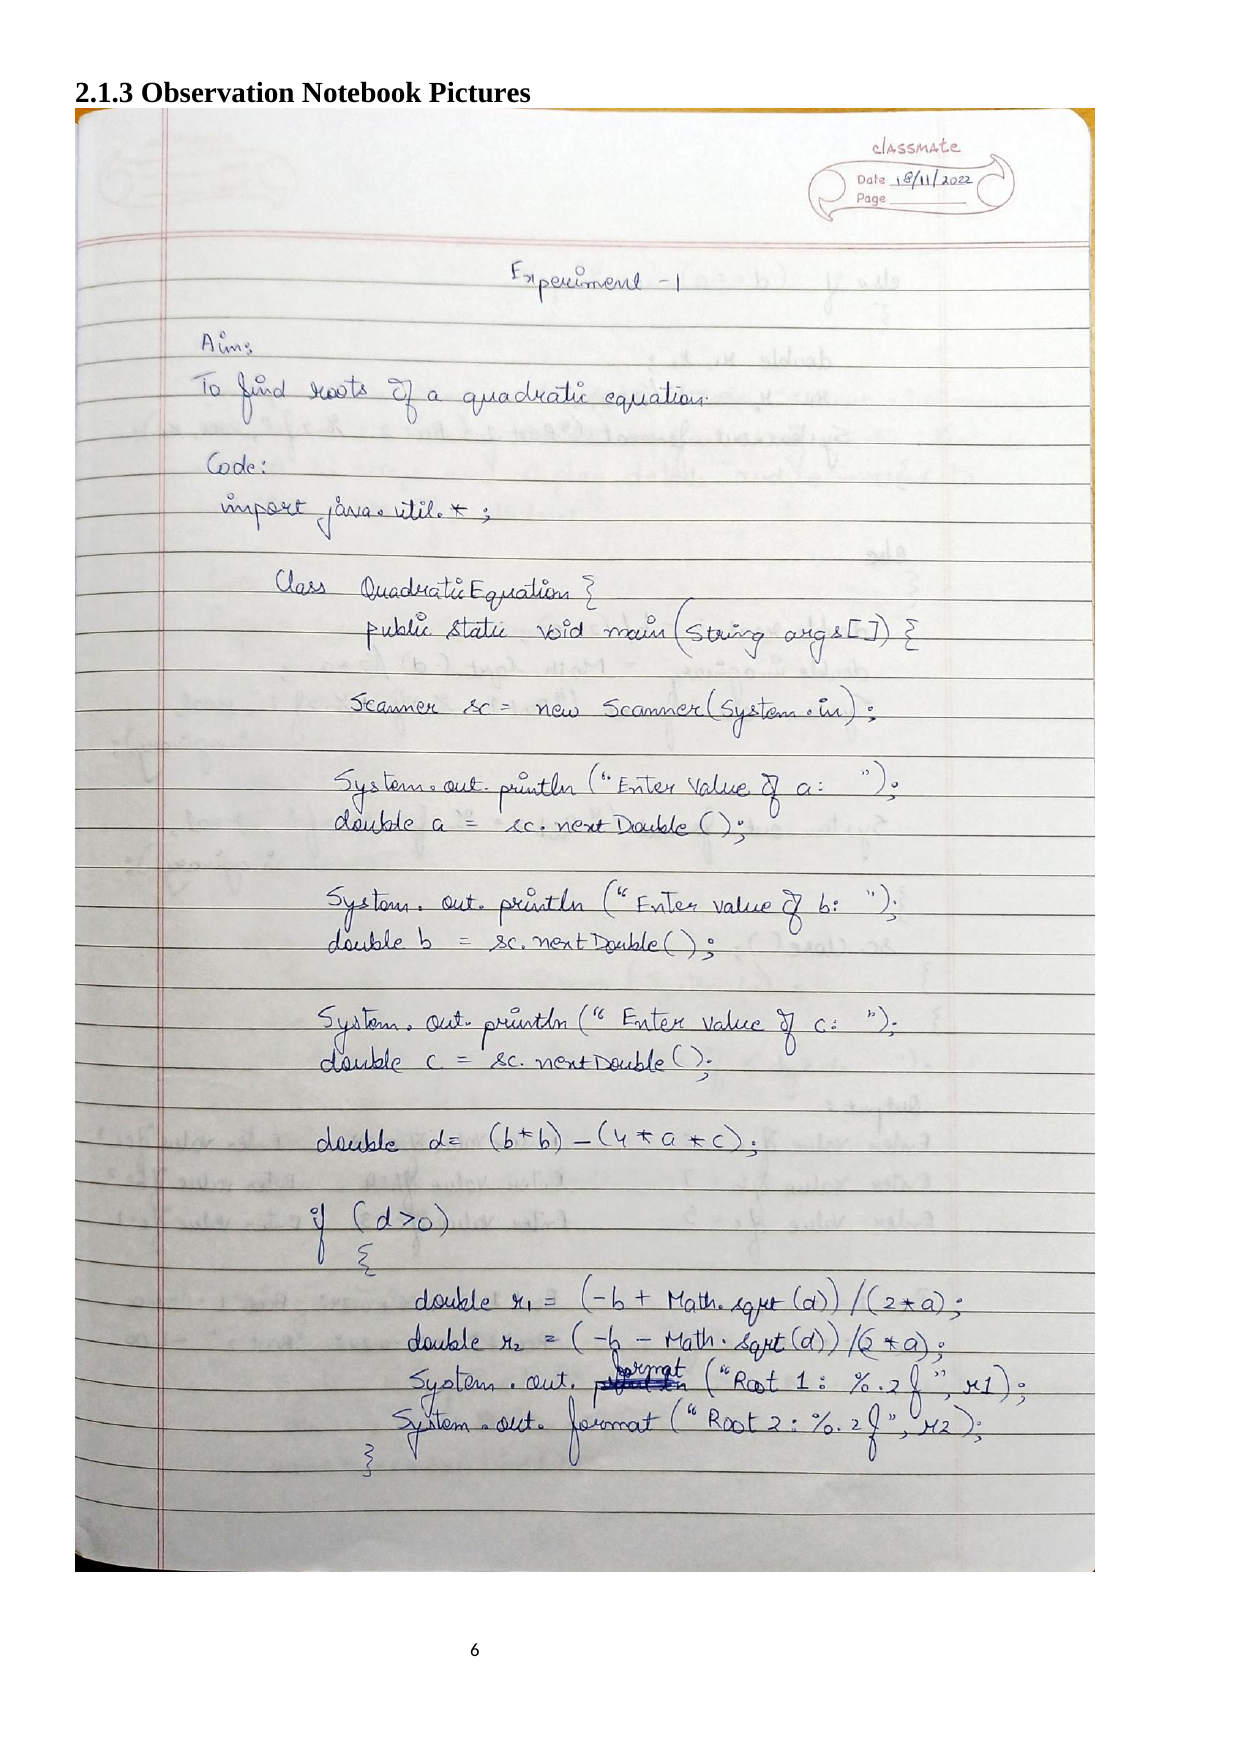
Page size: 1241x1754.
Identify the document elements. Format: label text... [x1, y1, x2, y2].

list Observation Notebook Pictures [75, 75, 1165, 108]
picture [75, 108, 1095, 1572]
